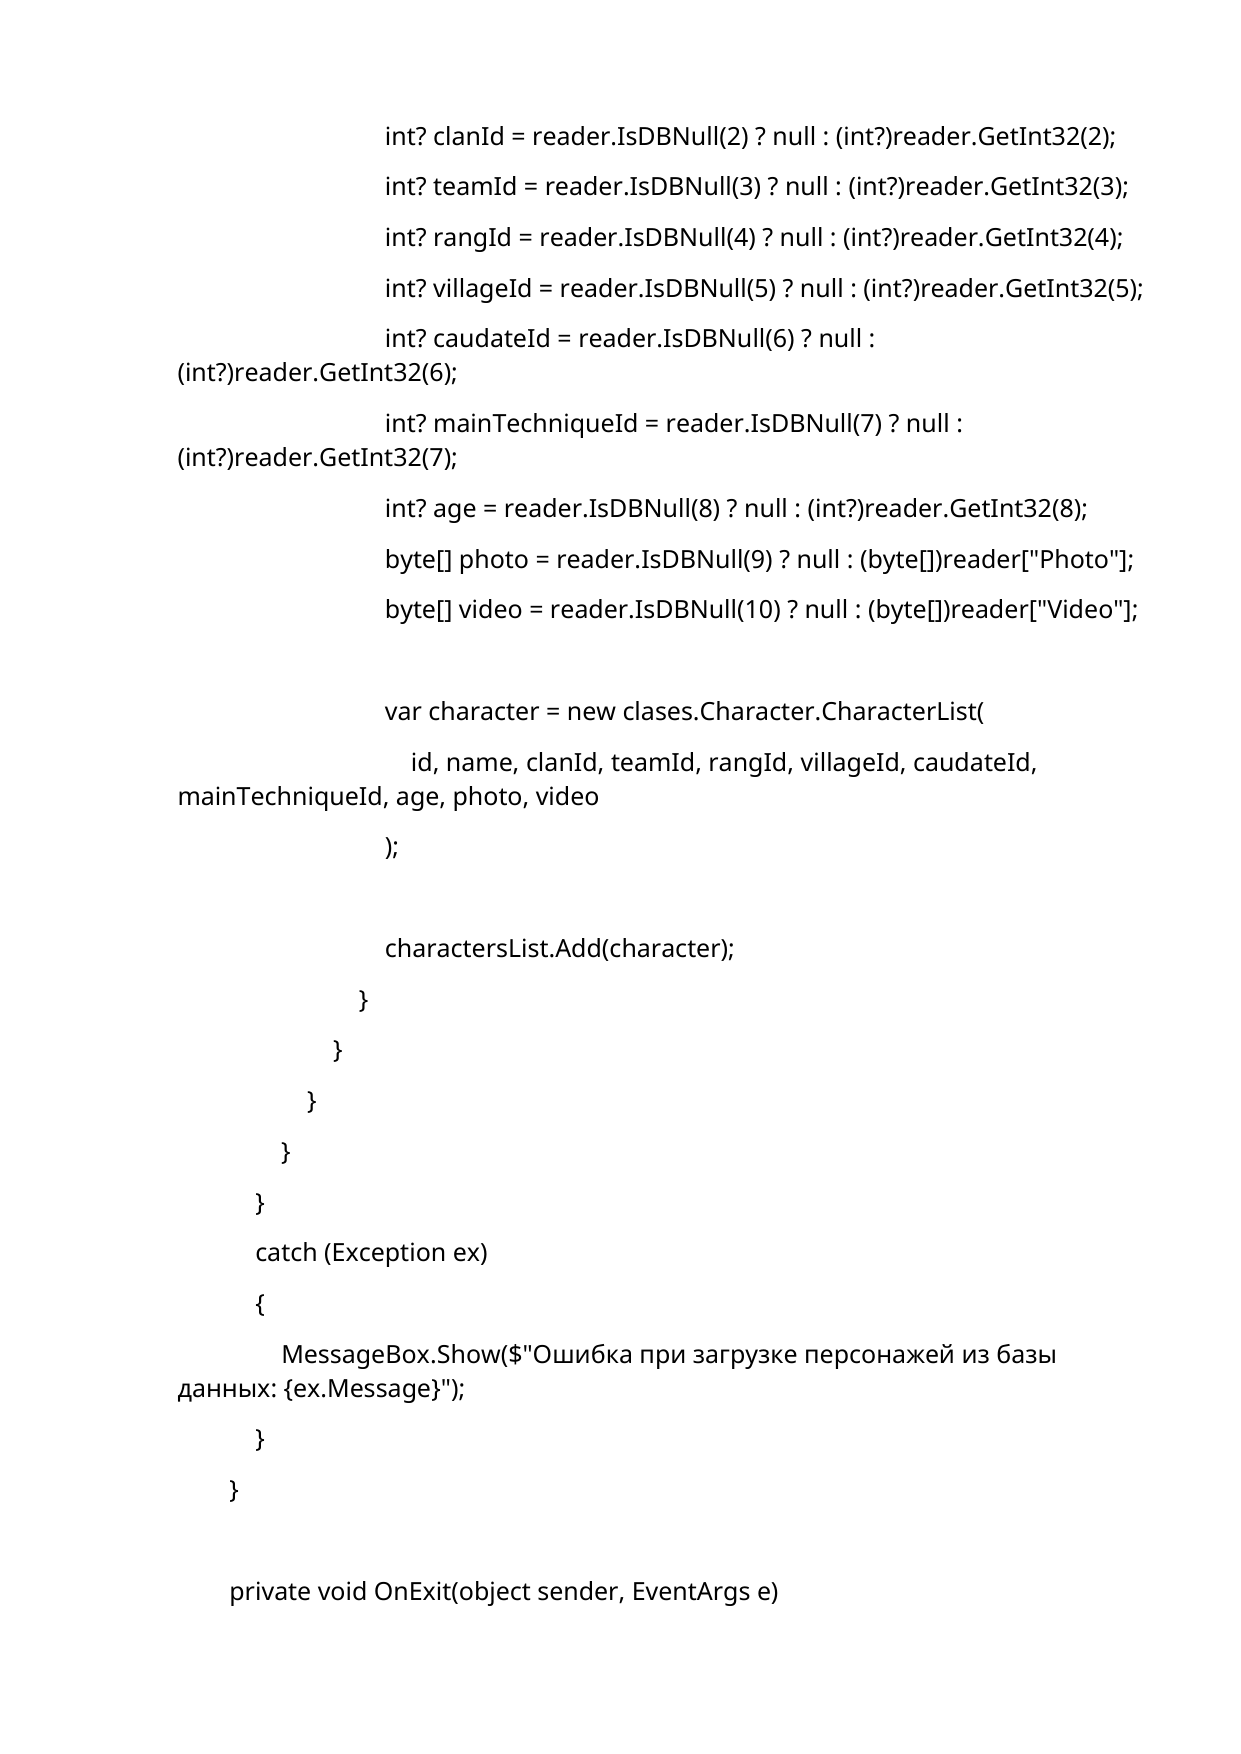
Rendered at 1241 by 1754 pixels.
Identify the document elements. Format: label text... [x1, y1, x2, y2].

text var character = new clases.Character.CharacterList( [177, 693, 1152, 728]
text } [177, 1184, 1152, 1218]
text charactersList.Add(character); [177, 931, 1152, 964]
text byte[] photo = reader.IsDBNull(9) ? null : (byte[])reader["Photo"]; [177, 541, 1152, 575]
text catch (Exception ex) [177, 1235, 1152, 1269]
text } [177, 1083, 1152, 1117]
text int? villageId = reader.IsDBNull(5) ? null : (int?)reader.GetInt32(5); [177, 270, 1152, 304]
text byte[] video = reader.IsDBNull(10) ? null : (byte[])reader["Video"]; [177, 592, 1152, 626]
text MessageBox.Show($"Ошибка при загрузке персонажей из базы данных: {ex.Message}"); [177, 1336, 1152, 1404]
text ); [177, 829, 1152, 863]
text } [177, 1421, 1152, 1455]
text } [177, 1032, 1152, 1066]
text private void OnExit(object sender, EventArgs e) [177, 1573, 1152, 1607]
text } [177, 1133, 1152, 1167]
text int? rangId = reader.IsDBNull(4) ? null : (int?)reader.GetInt32(4); [177, 219, 1152, 254]
text { [177, 1286, 1152, 1320]
text } [177, 1472, 1152, 1506]
text int? clanId = reader.IsDBNull(2) ? null : (int?)reader.GetInt32(2); [177, 118, 1152, 152]
text id, name, clanId, teamId, rangId, villageId, caudateId, mainTechniqueId, age, photo, video [177, 744, 1152, 812]
text int? mainTechniqueId = reader.IsDBNull(7) ? null : (int?)reader.GetInt32(7); [177, 406, 1152, 474]
text } [177, 981, 1152, 1015]
text int? teamId = reader.IsDBNull(3) ? null : (int?)reader.GetInt32(3); [177, 169, 1152, 203]
text int? caudateId = reader.IsDBNull(6) ? null : (int?)reader.GetInt32(6); [177, 321, 1152, 389]
text int? age = reader.IsDBNull(8) ? null : (int?)reader.GetInt32(8); [177, 491, 1152, 525]
